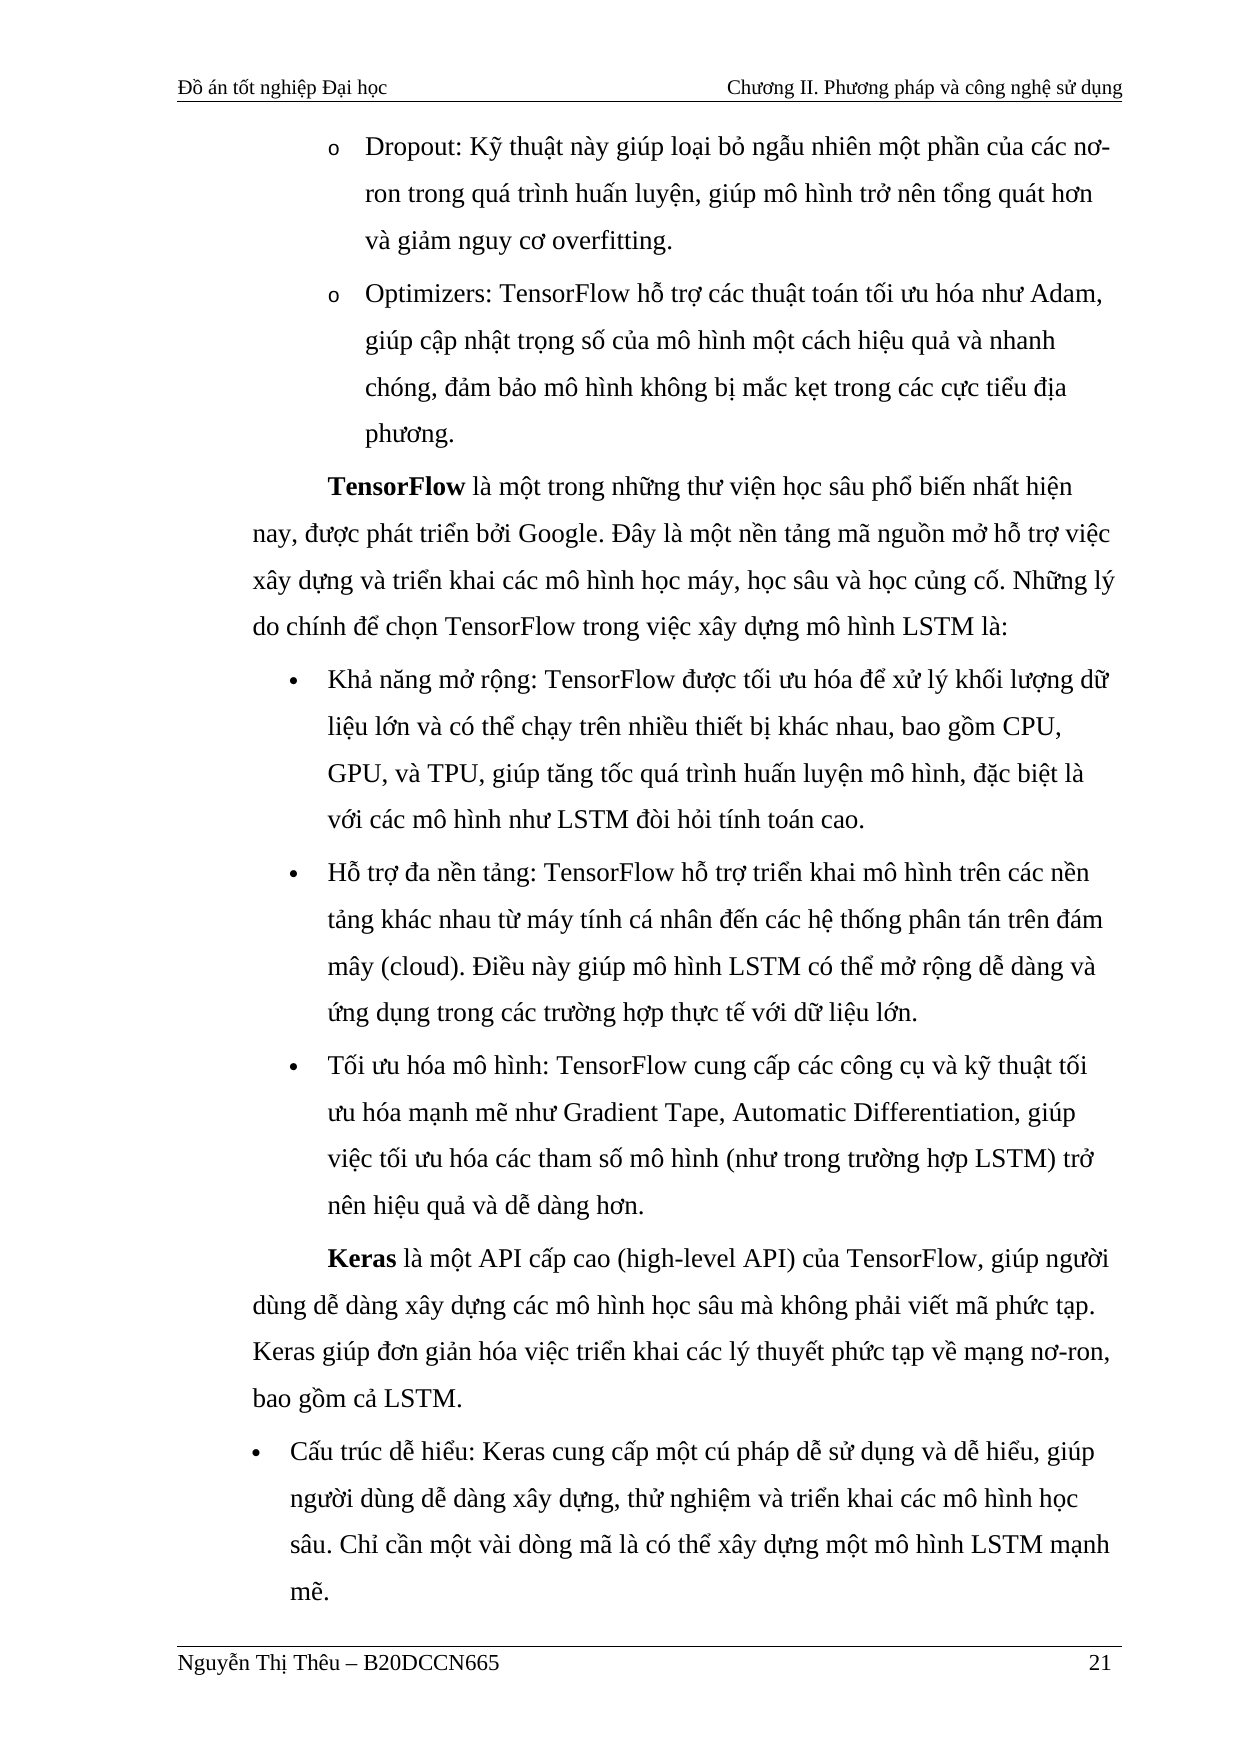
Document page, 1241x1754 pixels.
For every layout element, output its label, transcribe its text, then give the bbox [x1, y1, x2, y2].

text Keras là một API cấp cao (high-level API) của TensorFlow, giúp người dùng dễ dàng xây dựng các mô hình học sâu mà không phải viết mã phức tạp. Keras giúp đơn giản hóa việc triển khai các lý thuyết phức tạp về mạng nơ-ron, bao gồm cả LSTM. [252, 1242, 1122, 1413]
list Dropout: Kỹ thuật này giúp loại bỏ ngẫu nhiên một phần của các nơ-ron trong quá trình huấn luyện, giúp mô hình trở nên tổng quát hơn và giảm nguy cơ overfitting. [327, 130, 1122, 255]
list Hỗ trợ đa nền tảng: TensorFlow hỗ trợ triển khai mô hình trên các nền tảng khác nhau từ máy tính cá nhân đến các hệ thống phân tán trên đám mây (cloud). Điều này giúp mô hình LSTM có thể mở rộng dễ dàng và ứng dụng trong các trường hợp thực tế với dữ liệu lớn. [290, 856, 1122, 1027]
list Khả năng mở rộng: TensorFlow được tối ưu hóa để xử lý khối lượng dữ liệu lớn và có thể chạy trên nhiều thiết bị khác nhau, bao gồm CPU, GPU, và TPU, giúp tăng tốc quá trình huấn luyện mô hình, đặc biệt là với các mô hình như LSTM đòi hỏi tính toán cao. [290, 663, 1122, 834]
list Tối ưu hóa mô hình: TensorFlow cung cấp các công cụ và kỹ thuật tối ưu hóa mạnh mẽ như Gradient Tape, Automatic Differentiation, giúp việc tối ưu hóa các tham số mô hình (như trong trường hợp LSTM) trở nên hiệu quả và dễ dàng hơn. [290, 1049, 1122, 1220]
list Cấu trúc dễ hiểu: Keras cung cấp một cú pháp dễ sử dụng và dễ hiểu, giúp người dùng dễ dàng xây dựng, thử nghiệm và triển khai các mô hình học sâu. Chỉ cần một vài dòng mã là có thể xây dựng một mô hình LSTM mạnh mẽ. [252, 1435, 1122, 1606]
list Optimizers: TensorFlow hỗ trợ các thuật toán tối ưu hóa như Adam, giúp cập nhật trọng số của mô hình một cách hiệu quả và nhanh chóng, đảm bảo mô hình không bị mắc kẹt trong các cực tiểu địa phương. [327, 277, 1122, 449]
text TensorFlow là một trong những thư viện học sâu phổ biến nhất hiện nay, được phát triển bởi Google. Đây là một nền tảng mã nguồn mở hỗ trợ việc xây dựng và triển khai các mô hình học máy, học sâu và học củng cố. Những lý do chính để chọn TensorFlow trong việc xây dựng mô hình LSTM là: [252, 470, 1122, 642]
